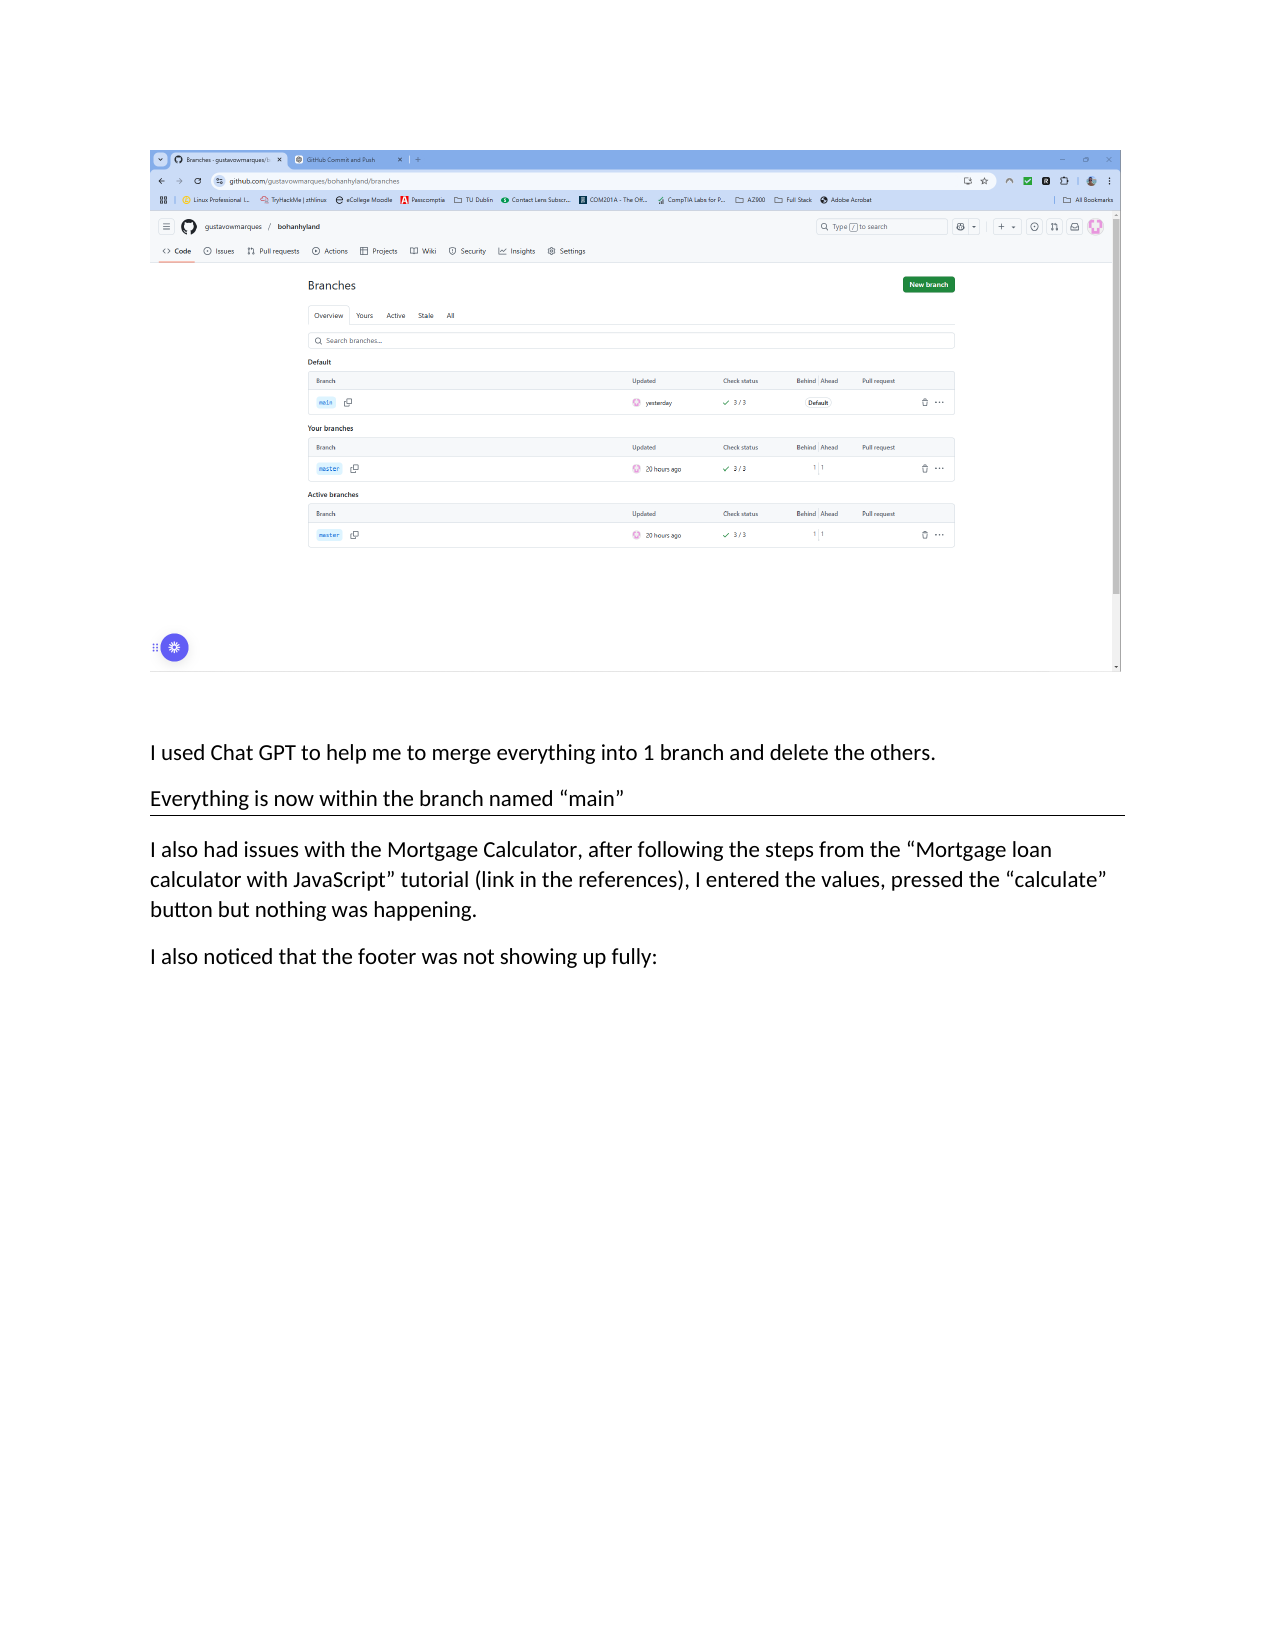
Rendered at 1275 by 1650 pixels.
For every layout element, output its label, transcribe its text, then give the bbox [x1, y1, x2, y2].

text I also had issues with the Mortgage Calculator, after following the steps from the “Mortgage loan calculator with JavaScript” tutorial (link in the references), I entered the values, pressed the “calculate” button but nothing was happening. [150, 835, 1125, 923]
text I also noticed that the footer was not showing up fully: [150, 942, 1125, 970]
text I used Chat GPT to help me to merge everything into 1 branch and delete the others. [150, 738, 1125, 766]
text Everything is now within the branch named “main” [150, 784, 1125, 815]
picture [150, 150, 1121, 672]
